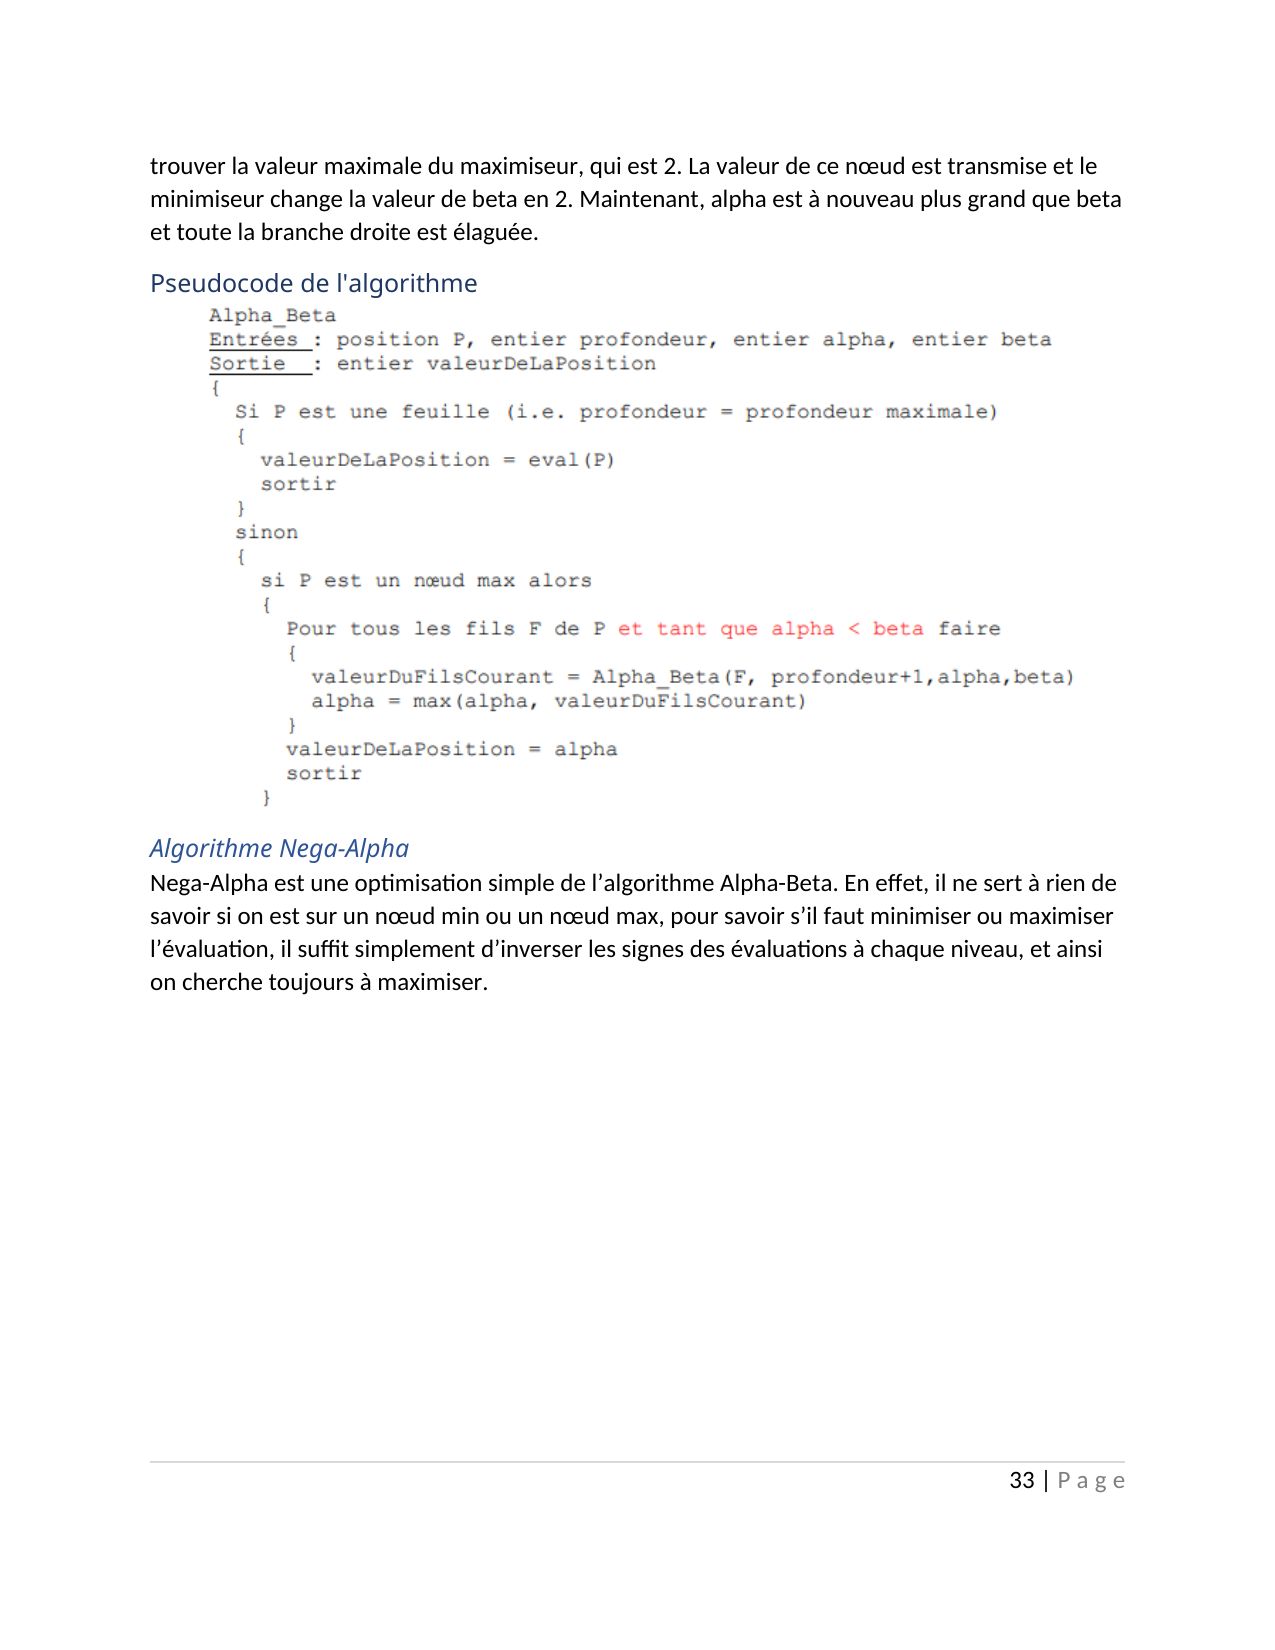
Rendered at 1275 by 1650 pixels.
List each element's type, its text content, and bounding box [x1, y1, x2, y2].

subtitle Pseudocode de l'algorithme [150, 265, 1125, 299]
subtitle Algorithme Nega-Alpha [150, 831, 1125, 865]
picture [196, 302, 1079, 812]
text Nega-Alpha est une optimisation simple de l’algorithme Alpha-Beta. En effet, il ne sert à rien de savoir si on est sur un nœud min ou un nœud max, pour savoir s’il faut minimiser ou maximiser l’évaluation, il suffit simplement d’inverser les signes des évaluations à chaque niveau, et ainsi on cherche toujours à maximiser. [150, 867, 1125, 997]
